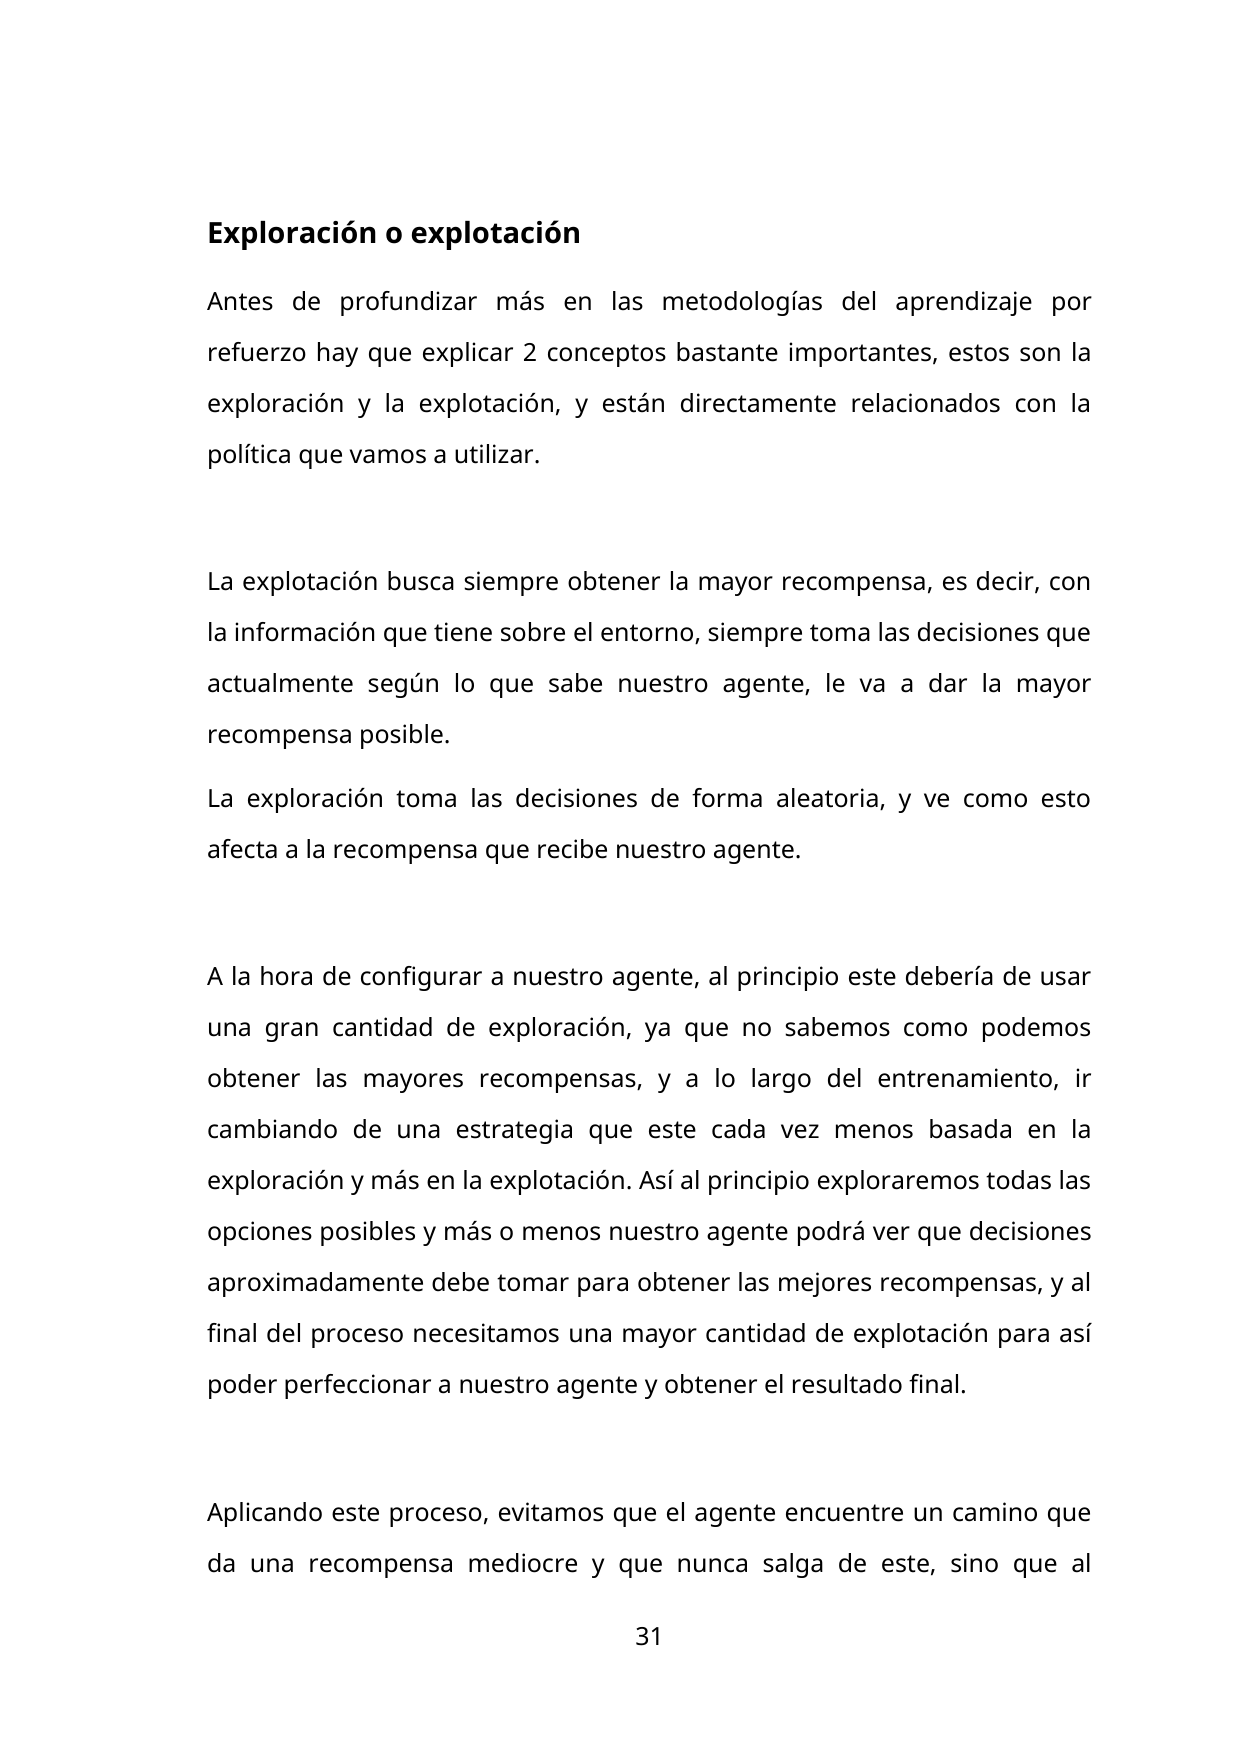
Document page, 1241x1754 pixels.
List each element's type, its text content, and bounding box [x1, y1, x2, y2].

text La exploración toma las decisiones de forma aleatoria, y ve como esto afecta a la recompensa que recibe nuestro agente. [207, 781, 1092, 866]
text Antes de profundizar más en las metodologías del aprendizaje por refuerzo hay que explicar 2 conceptos bastante importantes, estos son la exploración y la explotación, y están directamente relacionados con la política que vamos a utilizar. [207, 284, 1092, 471]
text La explotación busca siempre obtener la mayor recompensa, es decir, con la información que tiene sobre el entorno, siempre toma las decisiones que actualmente según lo que sabe nuestro agente, le va a dar la mayor recompensa posible. [207, 564, 1092, 751]
text A la hora de configurar a nuestro agente, al principio este debería de usar una gran cantidad de exploración, ya que no sabemos como podemos obtener las mayores recompensas, y a lo largo del entrenamiento, ir cambiando de una estrategia que este cada vez menos basada en la exploración y más en la explotación. Así al principio exploraremos todas las opciones posibles y más o menos nuestro agente podrá ver que decisiones aproximadamente debe tomar para obtener las mejores recompensas, y al final del proceso necesitamos una mayor cantidad de explotación para así poder perfeccionar a nuestro agente y obtener el resultado final. [207, 959, 1092, 1401]
text Exploración o explotación [207, 212, 1092, 252]
